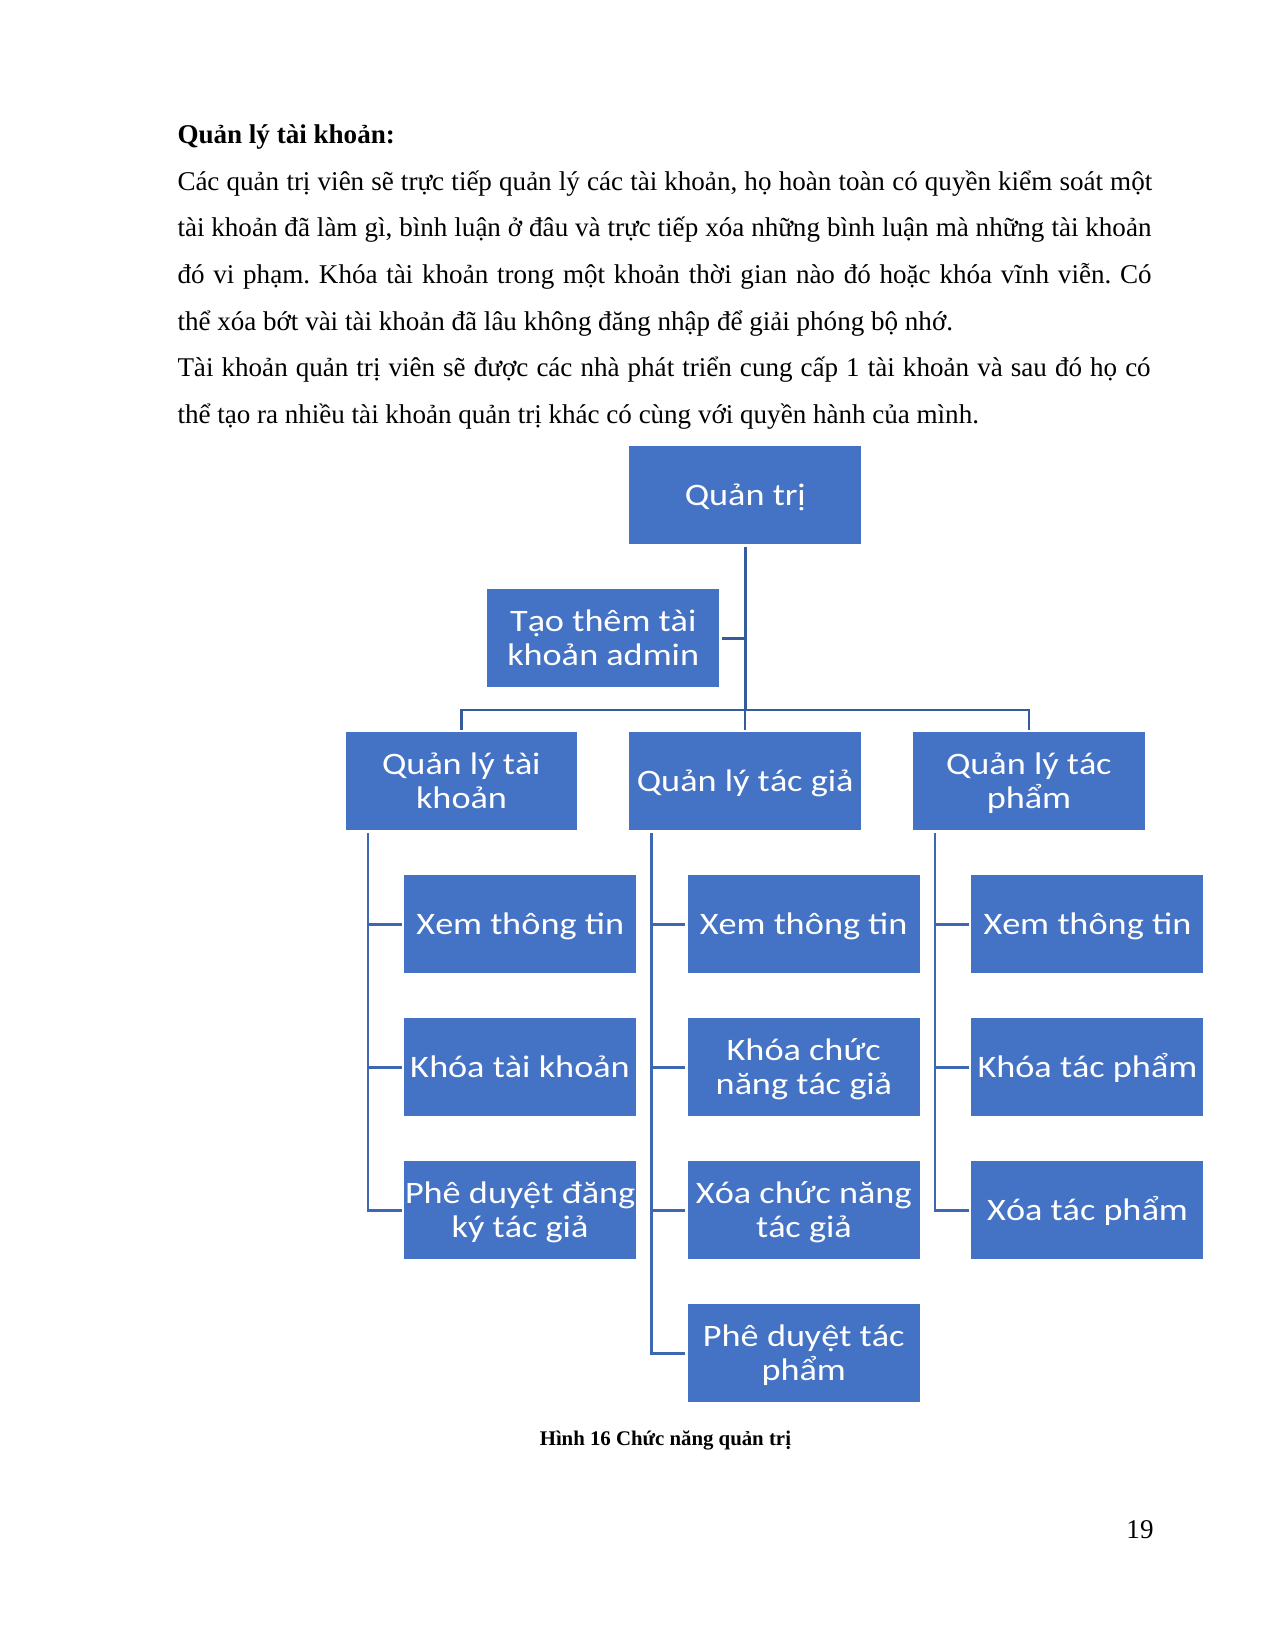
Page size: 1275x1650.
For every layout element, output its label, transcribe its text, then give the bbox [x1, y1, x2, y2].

text Hình 16 Chức năng quản trị [177, 1426, 1153, 1450]
text Quản lý tài khoản: [177, 118, 1153, 149]
text Tài khoản quản trị viên sẽ được các nhà phát triển cung cấp 1 tài khoản và sau đó họ có thể tạo ra nhiều tài khoản quản trị khác có cùng với quyền hành của mình. [177, 351, 1153, 429]
text Các quản trị viên sẽ trực tiếp quản lý các tài khoản, họ hoàn toàn có quyền kiểm soát một tài khoản đã làm gì, bình luận ở đâu và trực tiếp xóa những bình luận mà những tài khoản đó vi phạm. Khóa tài khoản trong một khoản thời gian nào đó hoặc khóa vĩnh viễn. Có thể xóa bớt vài tài khoản đã lâu không đăng nhập để giải phóng bộ nhớ. [177, 165, 1153, 336]
